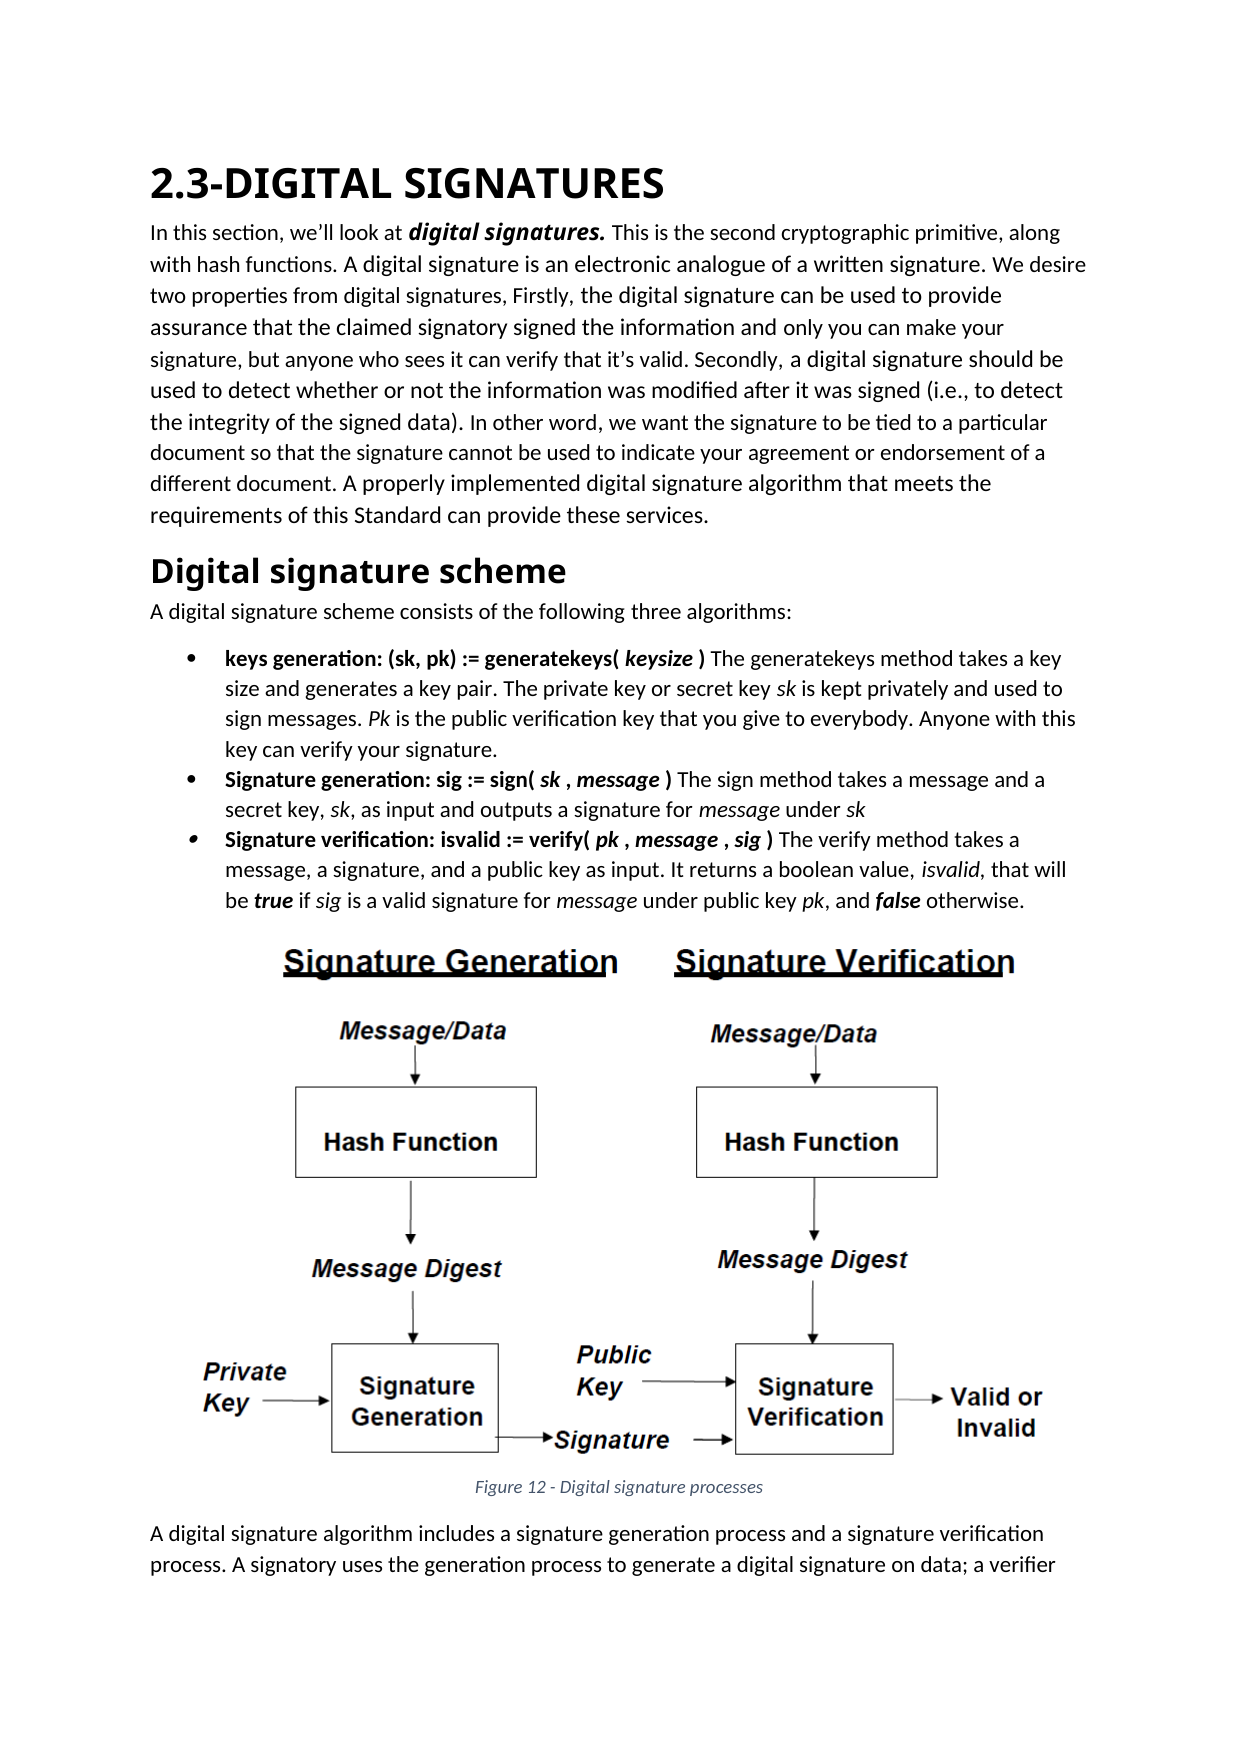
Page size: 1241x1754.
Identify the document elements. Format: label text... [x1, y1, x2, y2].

text A digital signature scheme consists of the following three algorithms: [150, 597, 1090, 625]
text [150, 1519, 1090, 1578]
text In this section, we’ll look at digital signatures. This is the second cryptographic primitive, along with hash functions. A digital signature is an electronic analogue of a written signature. We desire two properties from digital signatures, Firstly, the digital signature can be used to provide assurance that the claimed signatory signed the information and only you can make your signature, but anyone who sees it can verify that it’s valid. Secondly, a digital signature should be used to detect whether or not the information was modified after it was signed (i.e., to detect the integrity of the signed data). In other word, we want the signature to be tied to a particular document so that the signature cannot be used to indicate your agreement or endorsement of a different document. A properly implemented digital signature algorithm that meets the requirements of this Standard can provide these services. [150, 215, 1090, 529]
text Figure 13 - Digital signature processes [150, 1476, 1090, 1499]
subtitle Digital signature scheme [150, 548, 1090, 594]
list Signature generation: sig := sign( sk , message ) The sign method takes a message and a secret key, sk, as input and outputs a signature for message under sk [187, 765, 1090, 823]
subtitle 2.3-DIGITAL SIGNATURES [150, 154, 1090, 211]
picture [194, 932, 1047, 1476]
list Signature verification: isvalid := verify( pk , message , sig ) The verify method takes a message, a signature, and a public key as input. It returns a boolean value, isvalid, that will be true if sig is a valid signature for message under public key pk, and false otherwise. [187, 825, 1090, 914]
list keys generation: (sk, pk) := generatekeys( keysize ) The generatekeys method takes a key size and generates a key pair. The private key or secret key sk is kept privately and used to sign messages. Pk is the public verification key that you give to everybody. Anyone with this key can verify your signature. [187, 644, 1090, 763]
